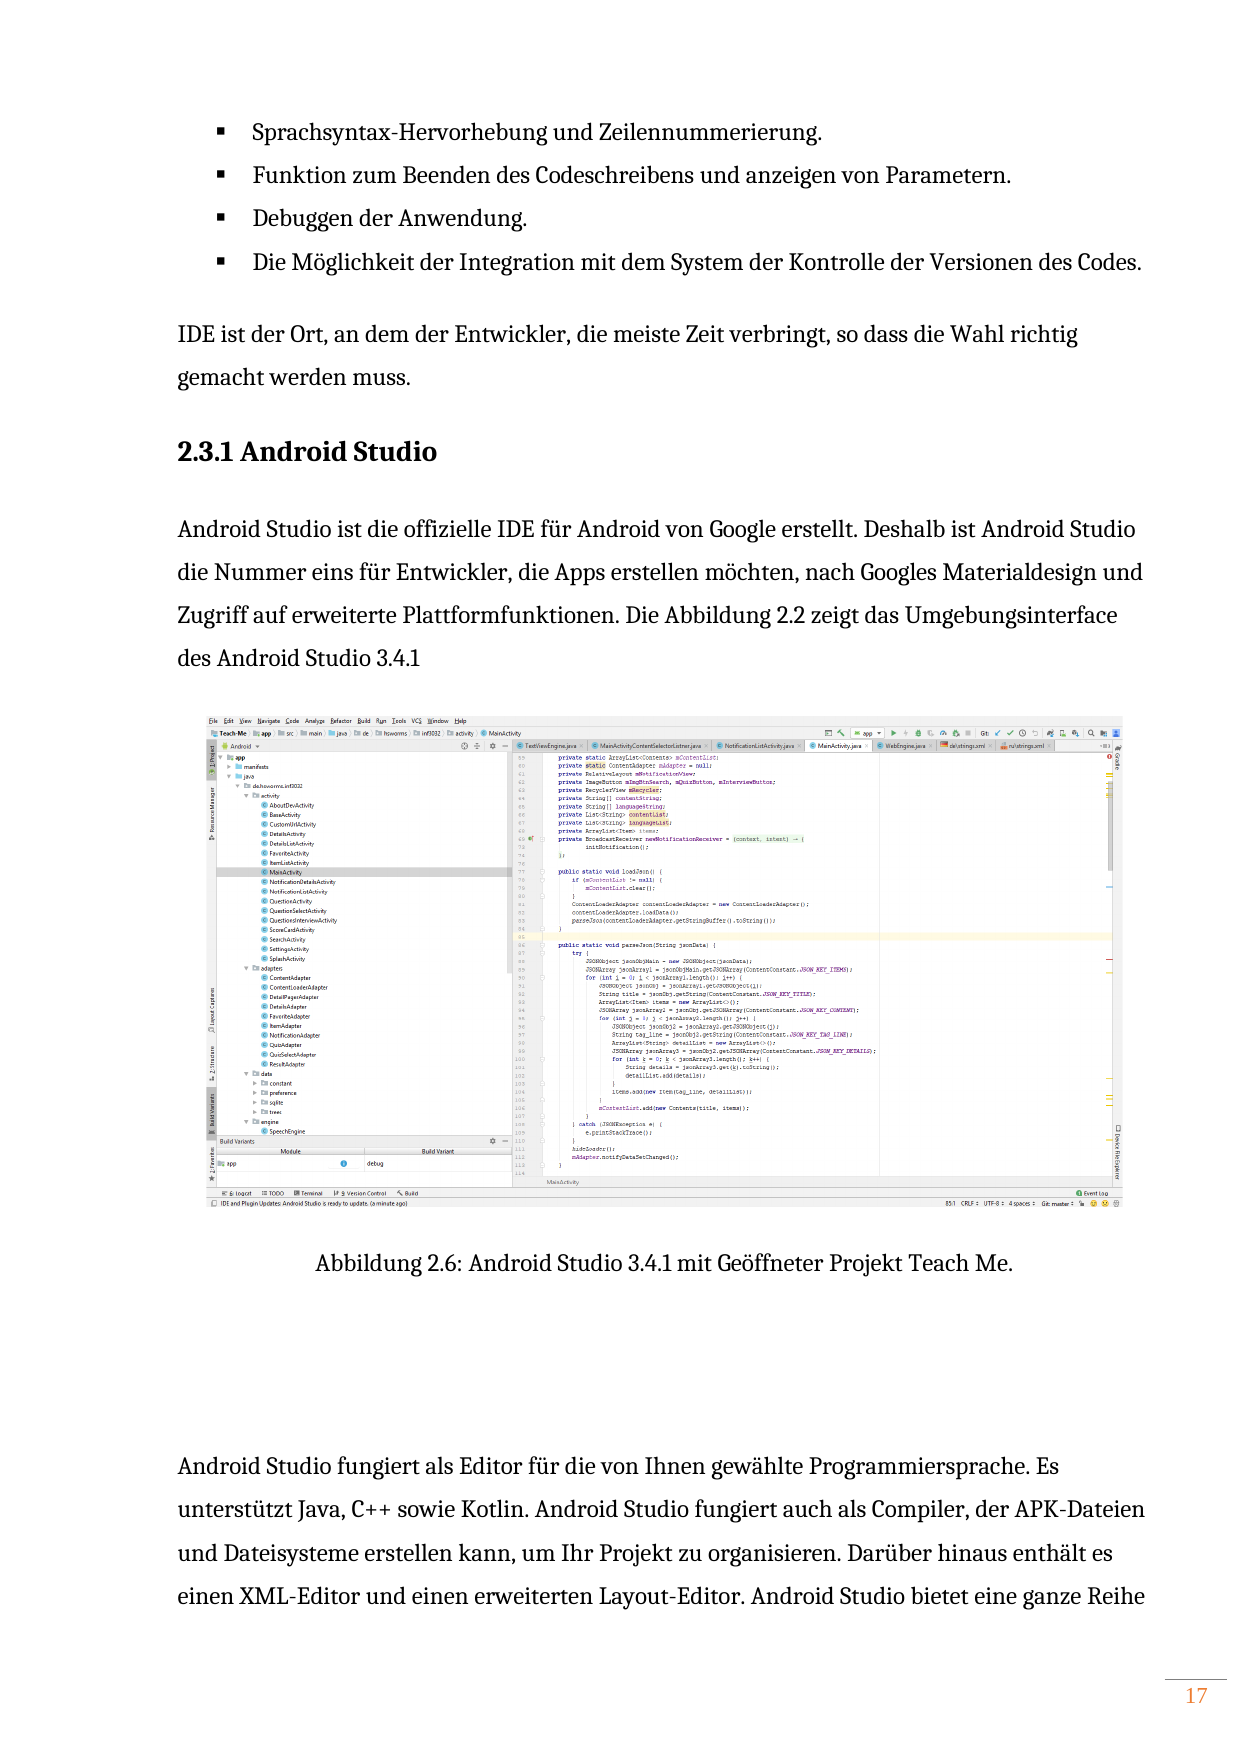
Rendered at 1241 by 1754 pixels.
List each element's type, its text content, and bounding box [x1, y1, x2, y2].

subtitle 2.3.1 Android Studio [177, 435, 1152, 469]
list Sprachsyntax-Hervorhebung und Zeilennummerierung. [215, 118, 1152, 147]
list Funktion zum Beenden des Codeschreibens und anzeigen von Parametern. [215, 161, 1152, 190]
list Die Möglichkeit der Integration mit dem System der Kontrolle der Versionen des Codes. [215, 247, 1152, 276]
picture [206, 716, 1123, 1207]
text IDE ist der Ort, an dem der Entwickler, die meiste Zeit verbringt, so dass die Wahl richtig gemacht werden muss. [177, 320, 1152, 392]
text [177, 1452, 1152, 1610]
list Debuggen der Anwendung. [215, 204, 1152, 233]
text Android Studio ist die offizielle IDE für Android von Google erstellt. Deshalb ist Android Studio die Nummer eins für Entwickler, die Apps erstellen möchten, nach Googles Materialdesign und Zugriff auf erweiterte Plattformfunktionen. Die Abbildung 2.2 zeigt das Umgebungsinterface des Android Studio 3.4.1 [177, 515, 1152, 673]
